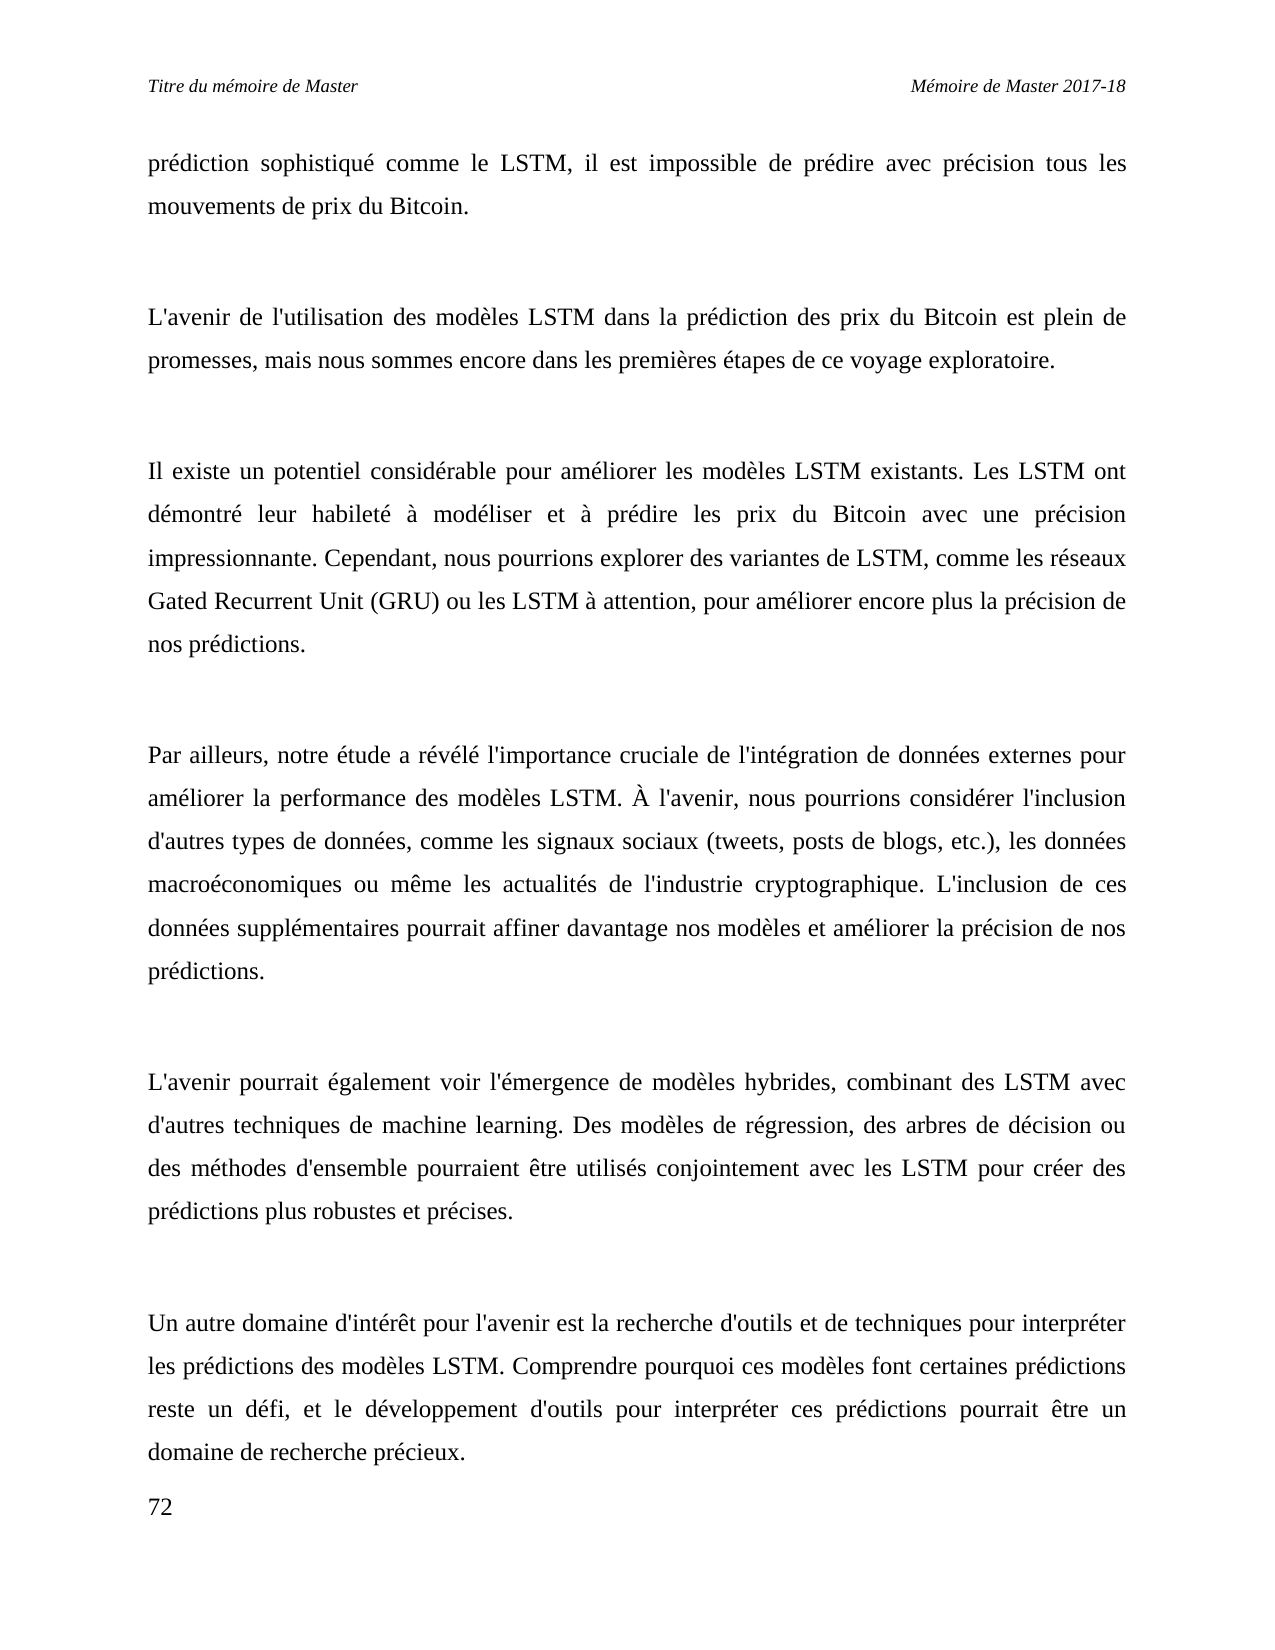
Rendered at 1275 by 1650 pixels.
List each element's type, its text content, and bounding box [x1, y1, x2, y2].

text L'avenir pourrait également voir l'émergence de modèles hybrides, combinant des LSTM avec d'autres techniques de machine learning. Des modèles de régression, des arbres de décision ou des méthodes d'ensemble pourraient être utilisés conjointement avec les LSTM pour créer des prédictions plus robustes et précises. [148, 1067, 1127, 1225]
text L'avenir de l'utilisation des modèles LSTM dans la prédiction des prix du Bitcoin est plein de promesses, mais nous sommes encore dans les premières étapes de ce voyage exploratoire. [148, 302, 1127, 374]
text Un autre domaine d'intérêt pour l'avenir est la recherche d'outils et de techniques pour interpréter les prédictions des modèles LSTM. Comprendre pourquoi ces modèles font certaines prédictions reste un défi, et le développement d'outils pour interpréter ces prédictions pourrait être un domaine de recherche précieux. [148, 1308, 1127, 1466]
text Par ailleurs, notre étude a révélé l'importance cruciale de l'intégration de données externes pour améliorer la performance des modèles LSTM. À l'avenir, nous pourrions considérer l'inclusion d'autres types de données, comme les signaux sociaux (tweets, posts de blogs, etc.), les données macroéconomiques ou même les actualités de l'industrie cryptographique. L'inclusion de ces données supplémentaires pourrait affiner davantage nos modèles et améliorer la précision de nos prédictions. [148, 740, 1127, 984]
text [148, 148, 1127, 219]
text Il existe un potentiel considérable pour améliorer les modèles LSTM existants. Les LSTM ont démontré leur habileté à modéliser et à prédire les prix du Bitcoin avec une précision impressionnante. Cependant, nous pourrions explorer des variantes de LSTM, comme les réseaux Gated Recurrent Unit (GRU) ou les LSTM à attention, pour améliorer encore plus la précision de nos prédictions. [148, 456, 1127, 658]
